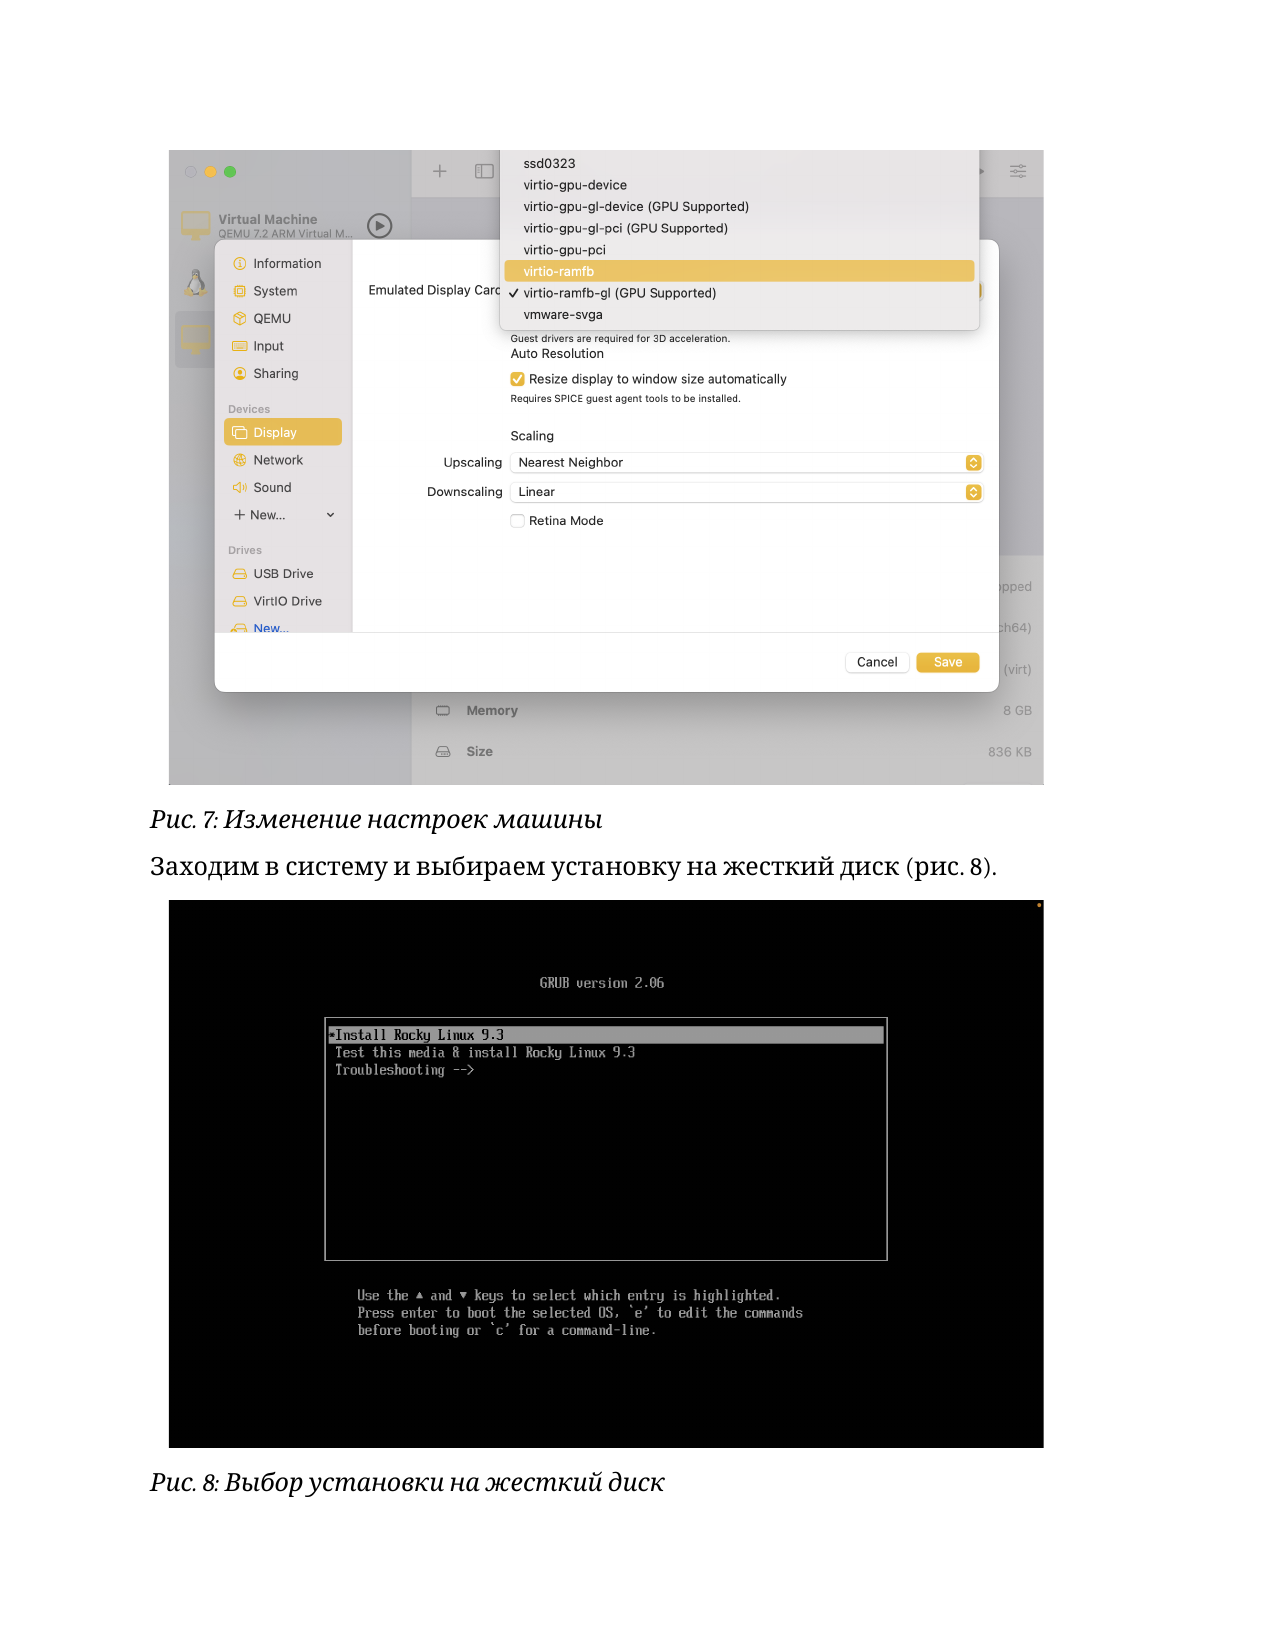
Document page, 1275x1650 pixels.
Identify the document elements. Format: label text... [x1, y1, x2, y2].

text Рис. 7: Изменение настроек машины [150, 806, 1125, 834]
text Заходим в систему и выбираем установку на жесткий диск (рис. 8). [150, 853, 1125, 882]
text Рис. 8: Выбор установки на жесткий диск [150, 1468, 1125, 1497]
picture [168, 900, 1044, 1448]
picture [168, 150, 1044, 785]
